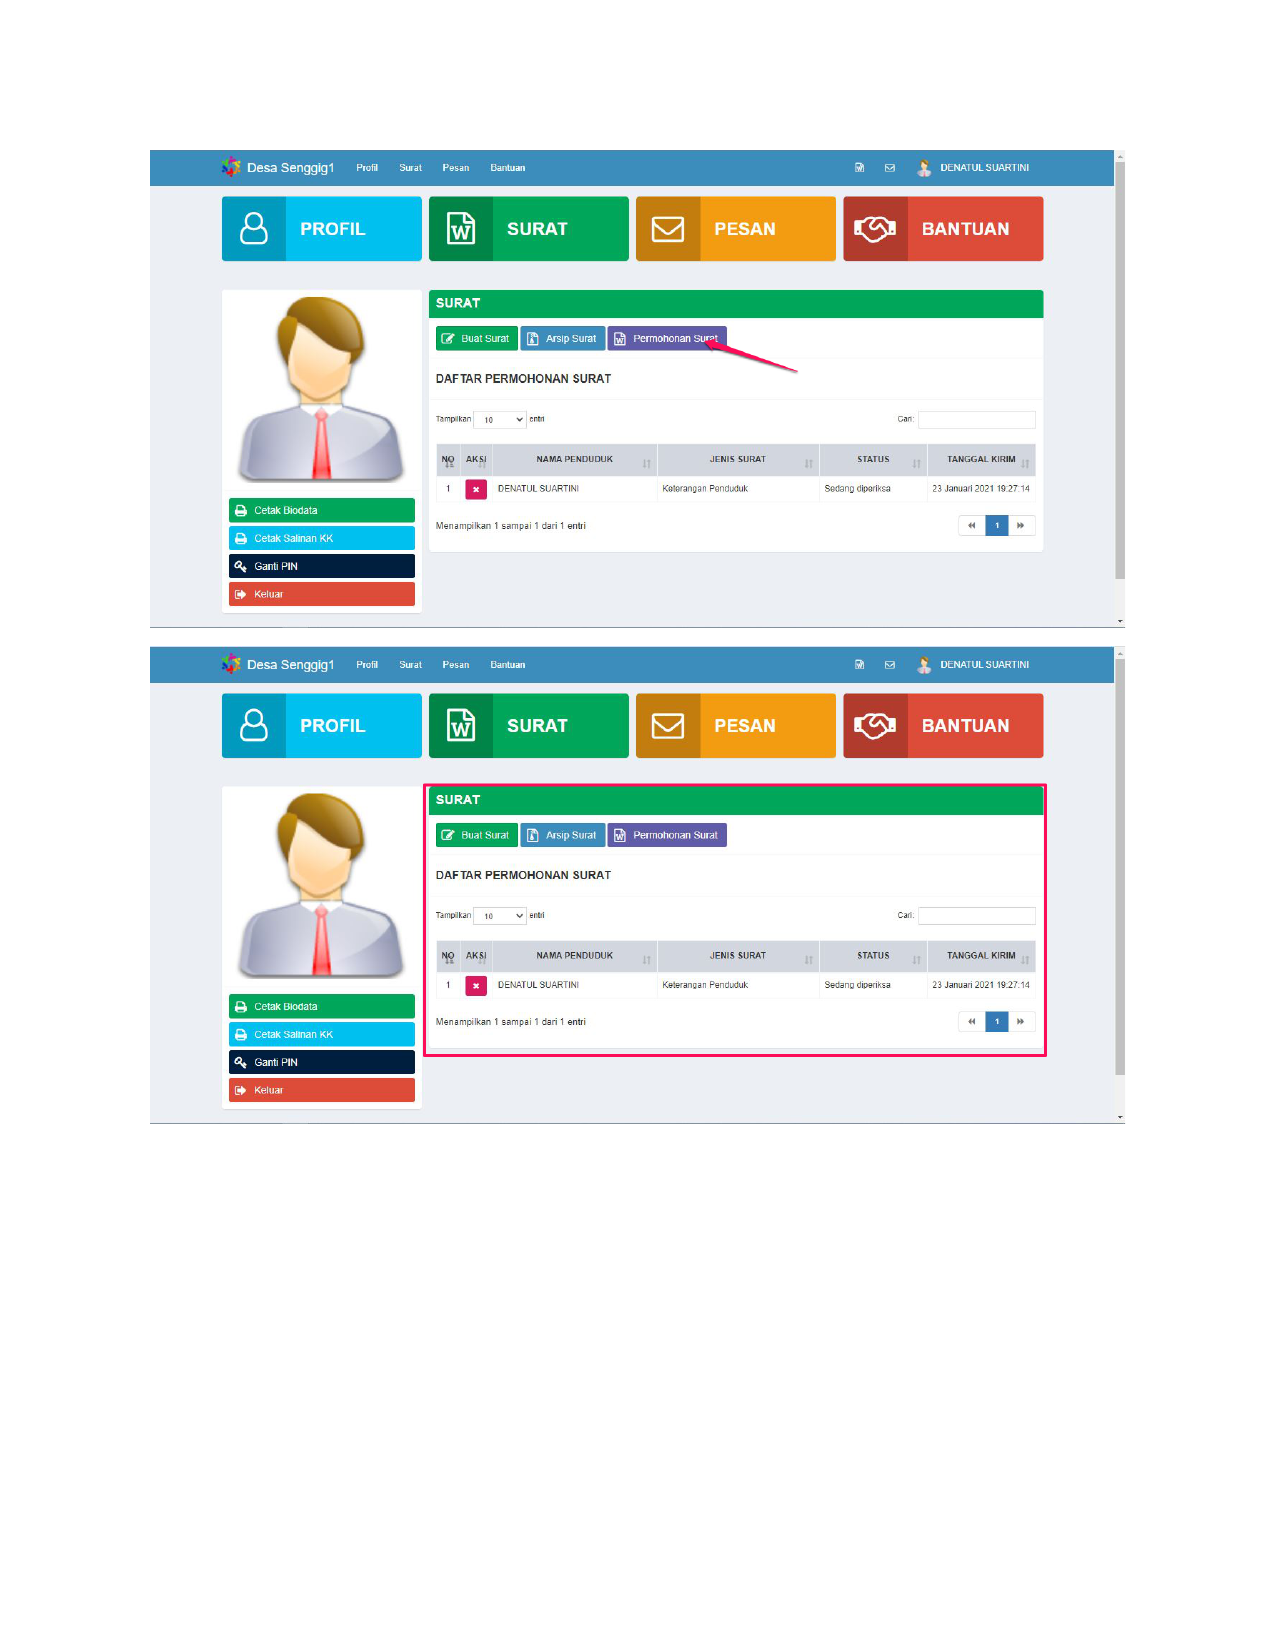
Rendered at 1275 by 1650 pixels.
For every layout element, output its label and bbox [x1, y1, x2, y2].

picture [150, 646, 1125, 1124]
picture [150, 150, 1125, 628]
